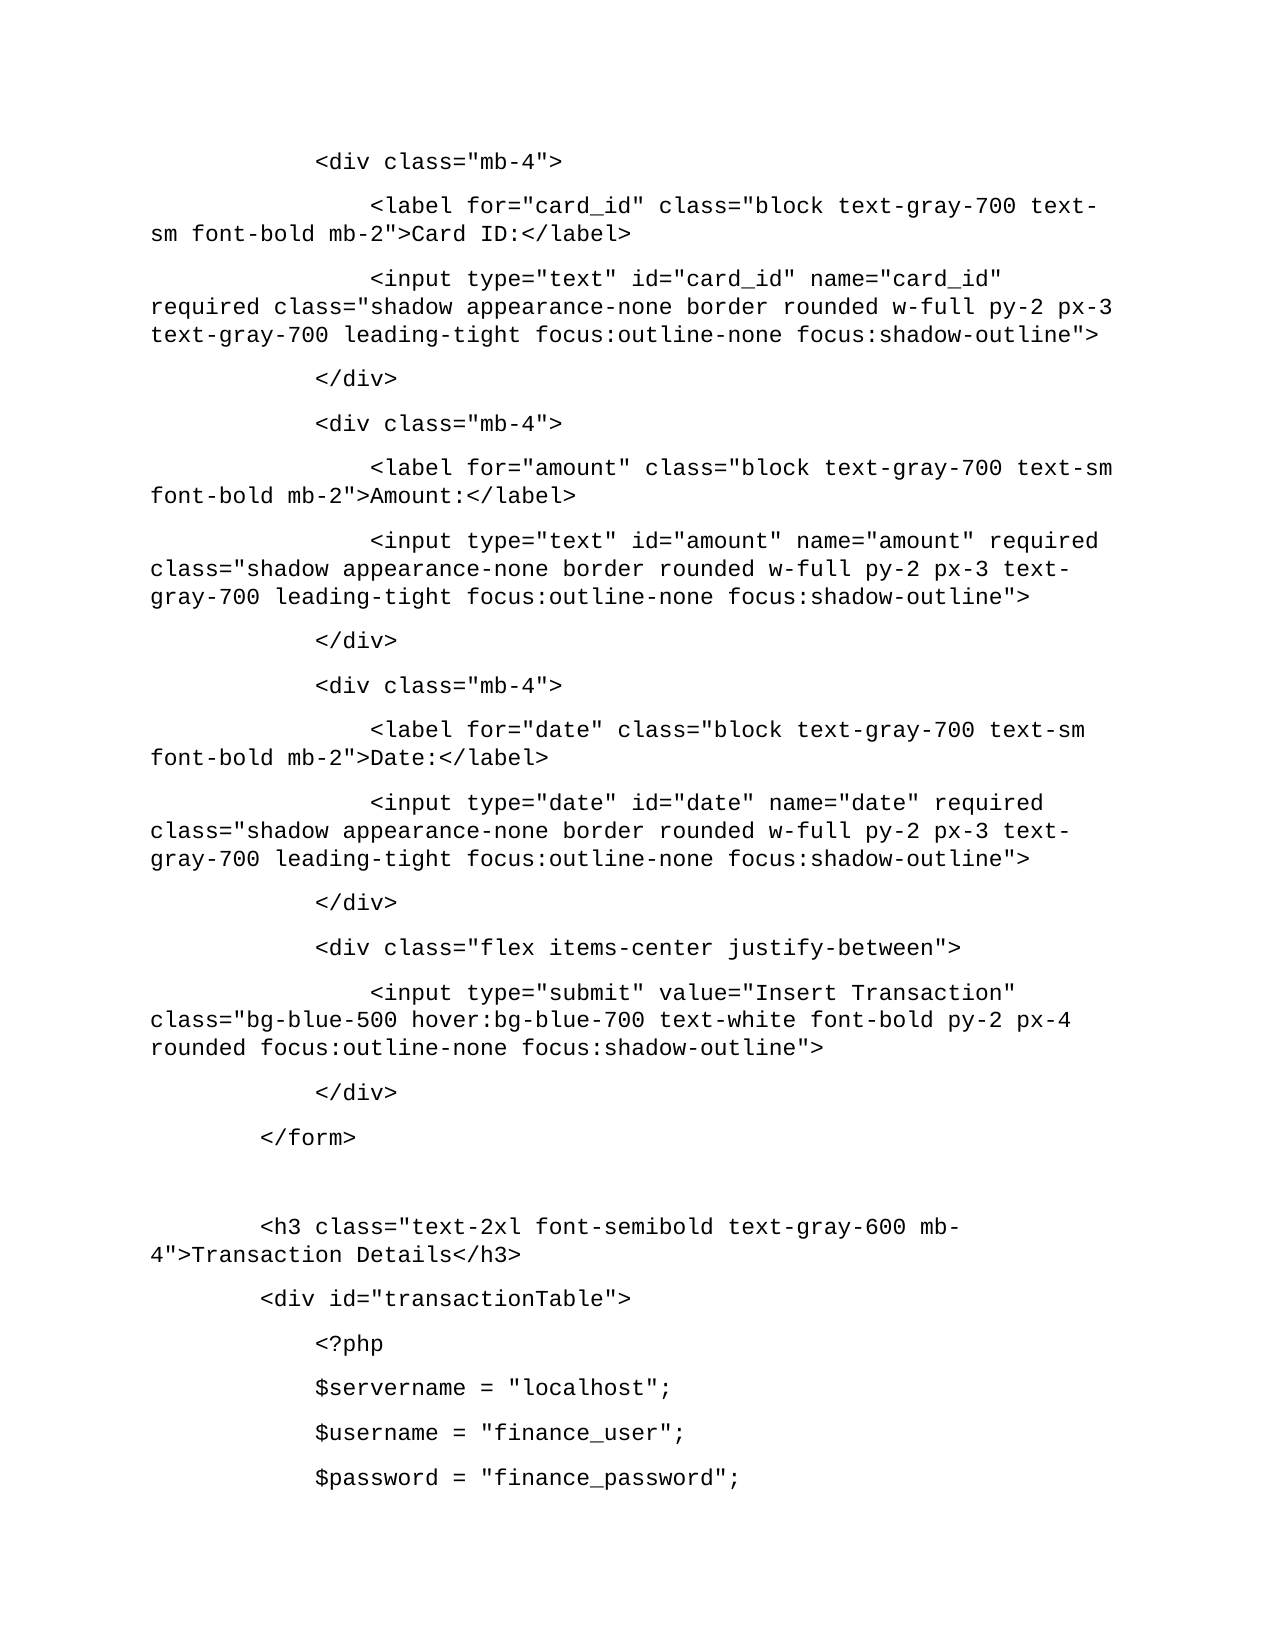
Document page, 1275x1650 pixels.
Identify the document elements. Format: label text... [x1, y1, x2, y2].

text <div class="mb-4"> [150, 412, 1125, 438]
text </div> [150, 1081, 1125, 1107]
text <?php [150, 1332, 1125, 1358]
text <div class="flex items-center justify-between"> [150, 936, 1125, 962]
text </div> [150, 367, 1125, 393]
text <h3 class="text-2xl font-semibold text-gray-600 mb-4">Transaction Details</h3> [150, 1215, 1125, 1269]
text </div> [150, 892, 1125, 918]
text <label for="card_id" class="block text-gray-700 text-sm font-bold mb-2">Card ID:</label> [150, 194, 1125, 248]
text <input type="date" id="date" name="date" required class="shadow appearance-none border rounded w-full py-2 px-3 text-gray-700 leading-tight focus:outline-none focus:shadow-outline"> [150, 791, 1125, 873]
text $username = "finance_user"; [150, 1421, 1125, 1447]
text $servername = "localhost"; [150, 1377, 1125, 1403]
text <div class="mb-4"> [150, 150, 1125, 176]
text </form> [150, 1126, 1125, 1152]
text <label for="amount" class="block text-gray-700 text-sm font-bold mb-2">Amount:</label> [150, 457, 1125, 511]
text <label for="date" class="block text-gray-700 text-sm font-bold mb-2">Date:</label> [150, 719, 1125, 773]
text <div class="mb-4"> [150, 674, 1125, 700]
text <input type="submit" value="Insert Transaction" class="bg-blue-500 hover:bg-blue-700 text-white font-bold py-2 px-4 rounded focus:outline-none focus:shadow-outline"> [150, 981, 1125, 1063]
text </div> [150, 629, 1125, 656]
text <input type="text" id="card_id" name="card_id" required class="shadow appearance-none border rounded w-full py-2 px-3 text-gray-700 leading-tight focus:outline-none focus:shadow-outline"> [150, 267, 1125, 349]
text <div id="transactionTable"> [150, 1287, 1125, 1313]
text $password = "finance_password"; [150, 1466, 1125, 1492]
text <input type="text" id="amount" name="amount" required class="shadow appearance-none border rounded w-full py-2 px-3 text-gray-700 leading-tight focus:outline-none focus:shadow-outline"> [150, 529, 1125, 611]
